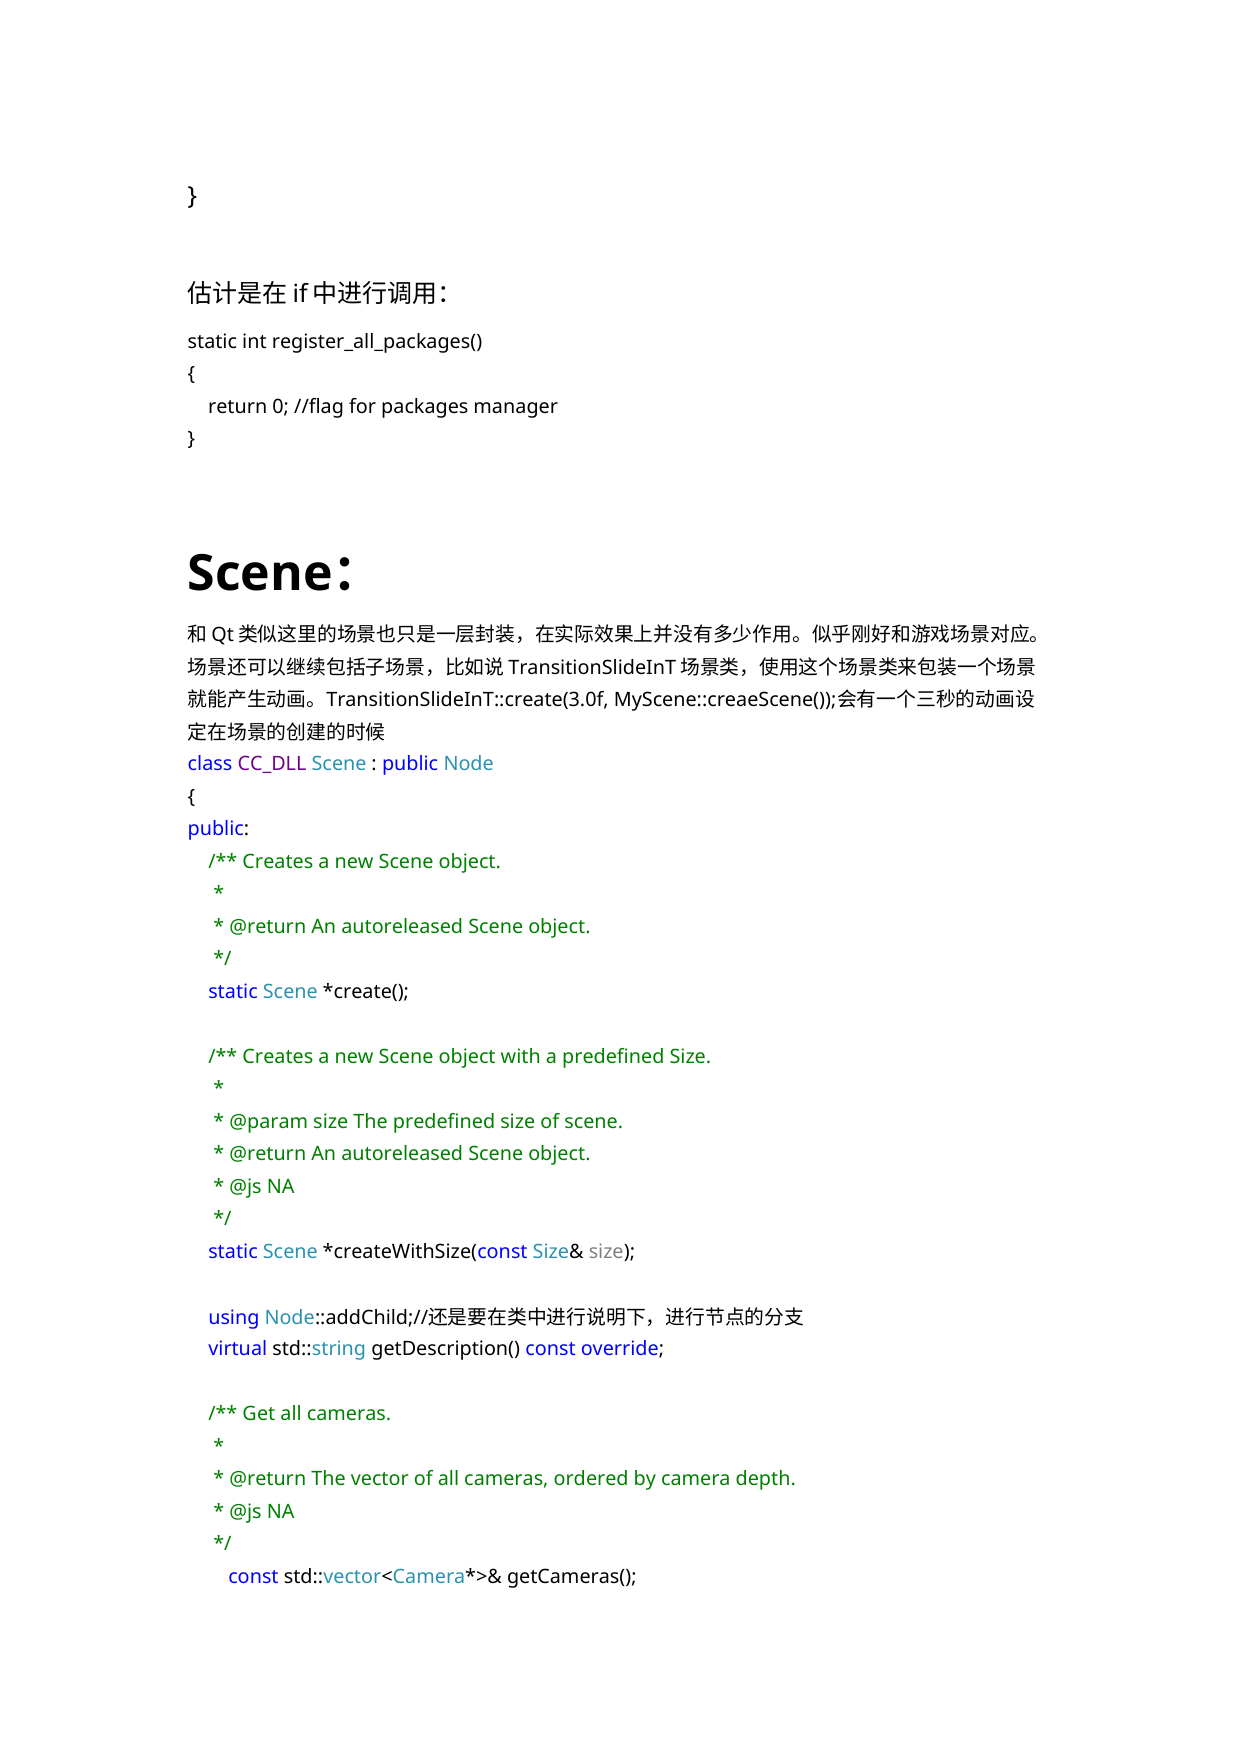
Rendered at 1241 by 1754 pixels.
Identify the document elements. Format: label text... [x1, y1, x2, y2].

text virtual std::string getDescription() const override; [187, 1332, 1053, 1364]
text * [187, 1429, 1053, 1462]
text * @js NA [187, 1169, 1053, 1202]
text * @return The vector of all cameras, ordered by camera depth. [187, 1462, 1053, 1494]
text /** Creates a new Scene object. [187, 844, 1053, 877]
text /** Creates a new Scene object with a predefined Size. [187, 1039, 1053, 1072]
text { [187, 357, 1053, 389]
text /** Get all cameras. [187, 1397, 1053, 1429]
text { [187, 779, 1053, 812]
text * @return An autoreleased Scene object. [187, 1137, 1053, 1169]
text public: [187, 812, 1053, 844]
text static Scene *createWithSize(const Size& size); [187, 1234, 1053, 1267]
text class CC_DLL Scene : public Node [187, 747, 1053, 779]
text } [187, 422, 1053, 454]
text * @return An autoreleased Scene object. [187, 909, 1053, 942]
text const std::vector<Camera*>& getCameras(); [187, 1559, 1053, 1592]
text } [187, 162, 1053, 227]
text * @param size The predefined size of scene. [187, 1104, 1053, 1137]
text */ [187, 1202, 1053, 1234]
text return 0; //flag for packages manager [187, 389, 1053, 422]
text 估计是在if中进行调用： [187, 259, 1053, 324]
text using Node::addChild;//还是要在类中进行说明下，进行节点的分支 [187, 1299, 1053, 1332]
text */ [187, 1527, 1053, 1559]
text * [187, 877, 1053, 909]
text * [187, 1072, 1053, 1104]
text 场景还可以继续包括子场景，比如说TransitionSlideInT场景类，使用这个场景类来包装一个场景就能产生动画。TransitionSlideInT::create(3.0f, MyScene::creaeScene());会有一个三秒的动画设定在场景的创建的时候 [187, 649, 1053, 747]
text 和Qt类似这里的场景也只是一层封装，在实际效果上并没有多少作用。似乎刚好和游戏场景对应。 [187, 617, 1053, 649]
text static int register_all_packages() [187, 324, 1053, 357]
text static Scene *create(); [187, 974, 1053, 1007]
text Scene： [187, 519, 1053, 617]
text * @js NA [187, 1494, 1053, 1527]
text */ [187, 942, 1053, 974]
